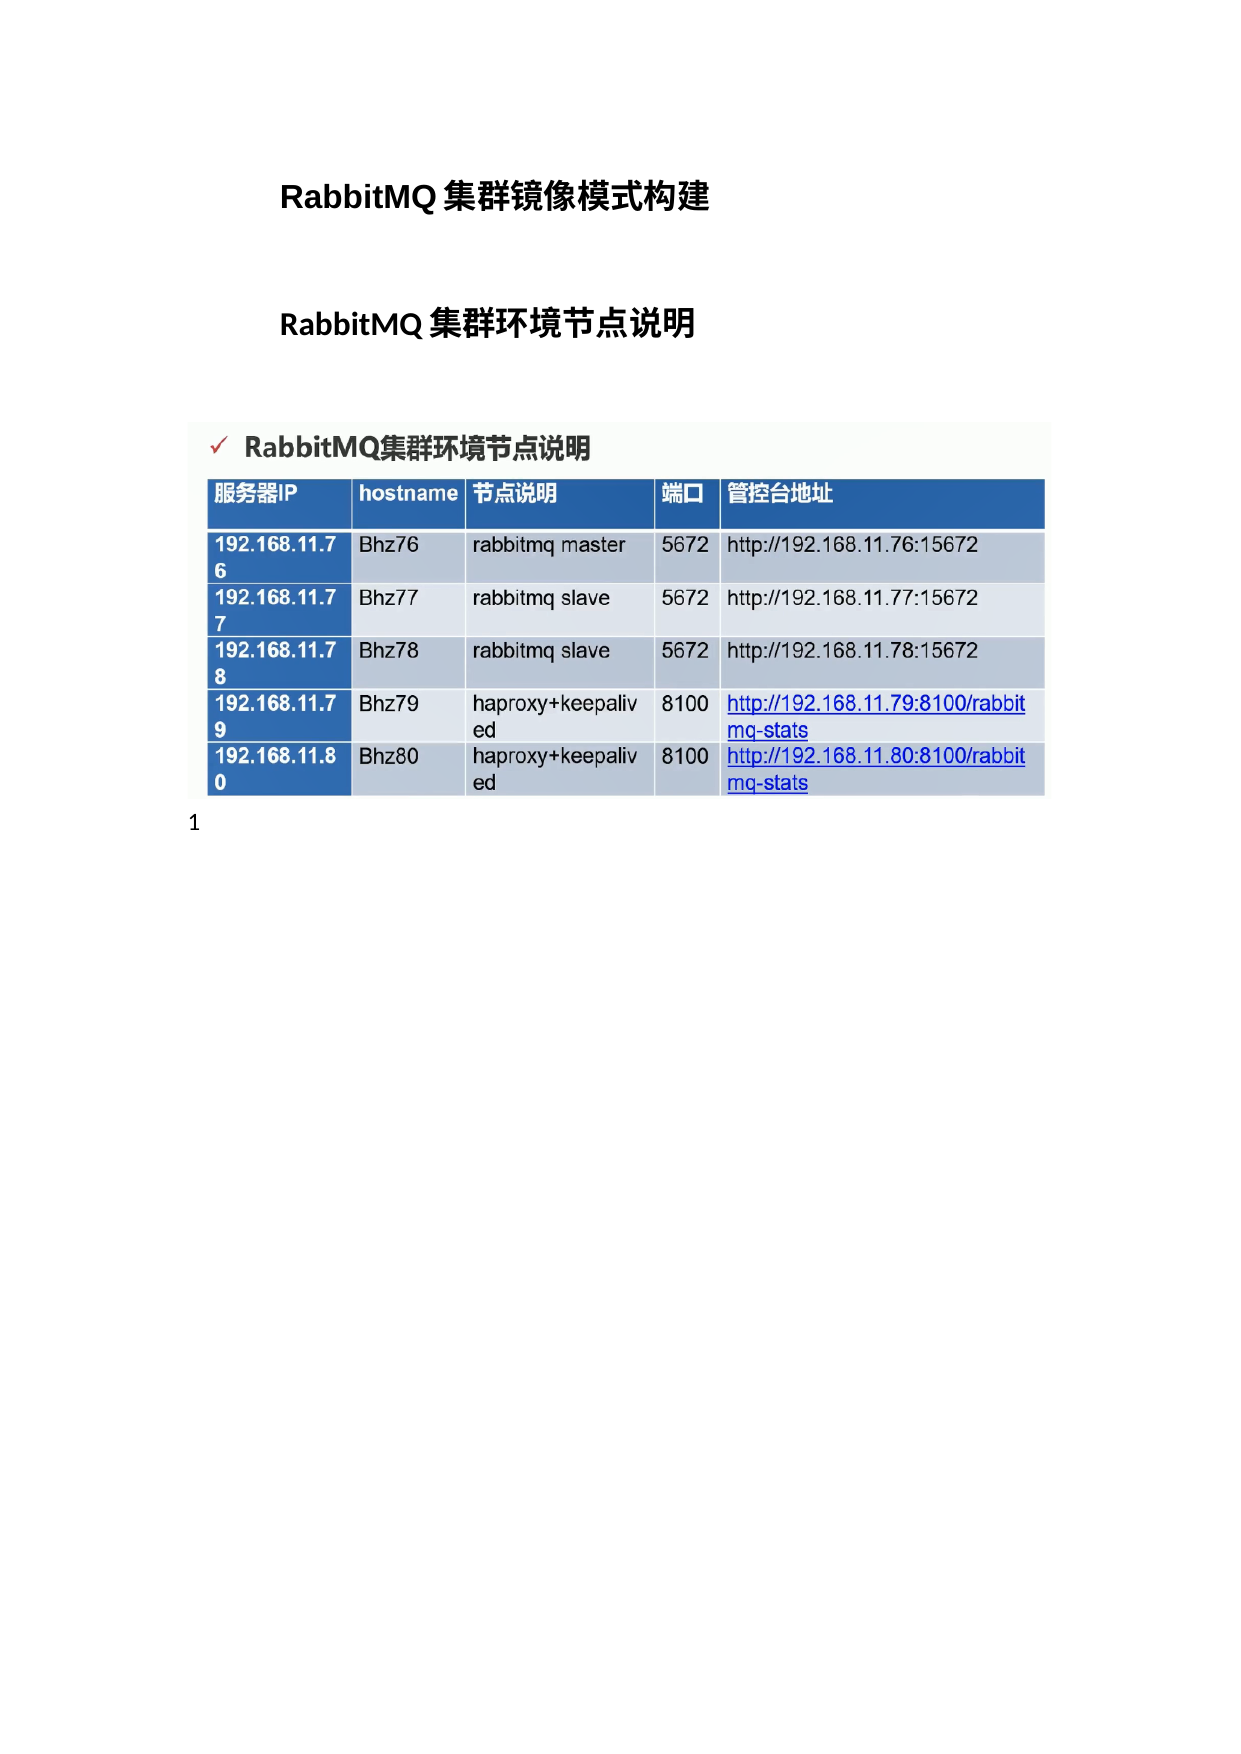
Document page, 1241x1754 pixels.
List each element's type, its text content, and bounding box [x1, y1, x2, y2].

text 1 [187, 806, 1053, 838]
subtitle RabbitMQ集群环境节点说明 [187, 289, 1053, 354]
subtitle RabbitMQ集群镜像模式构建 [187, 162, 1053, 227]
picture [187, 422, 1052, 799]
